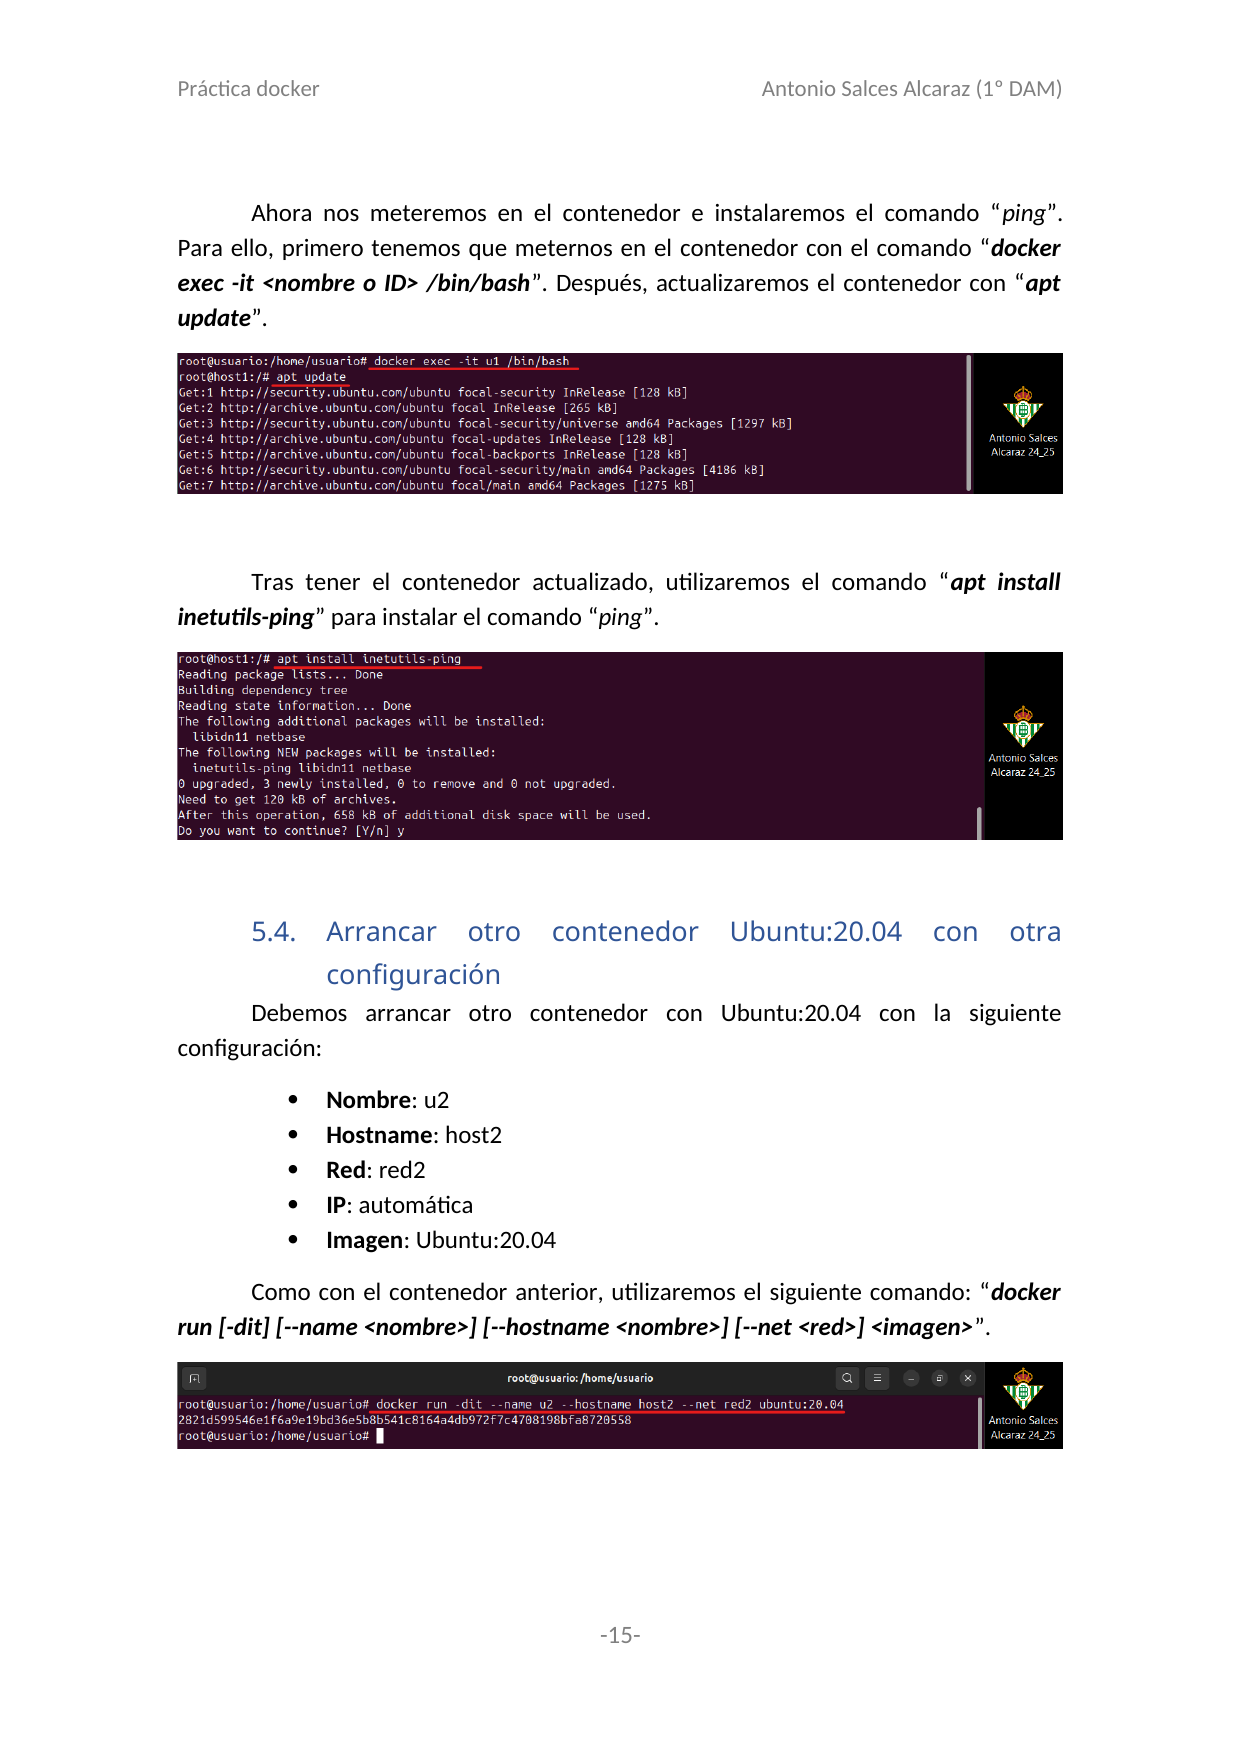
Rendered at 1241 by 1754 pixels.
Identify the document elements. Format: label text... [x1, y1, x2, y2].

text Debemos arrancar otro contenedor con Ubuntu:20.04 con la siguiente configuración: [177, 998, 1063, 1063]
subtitle Arrancar otro contenedor Ubuntu:20.04 con otra configuración [251, 913, 1063, 992]
text Ahora nos meteremos en el contenedor e instalaremos el comando “ping”. Para ello, primero tenemos que meternos en el contenedor con el comando “docker exec -it <nombre o ID> /bin/bash”. Después, actualizaremos el contenedor con “apt update”. [177, 197, 1063, 333]
picture [177, 652, 1063, 840]
list IP: automática [288, 1189, 1063, 1220]
list Nombre: u2 [288, 1084, 1063, 1115]
list Imagen: Ubuntu:20.04 [288, 1224, 1063, 1255]
text Tras tener el contenedor actualizado, utilizaremos el comando “apt install inetutils-ping” para instalar el comando “ping”. [177, 566, 1063, 632]
picture [177, 353, 1063, 494]
list Hostname: host2 [288, 1119, 1063, 1150]
text Como con el contenedor anterior, utilizaremos el siguiente comando: “docker run [-dit] [--name <nombre>] [--hostname <nombre>] [--net <red>] <imagen>”. [177, 1276, 1063, 1341]
picture [177, 1362, 1063, 1449]
list Red: red2 [288, 1154, 1063, 1185]
